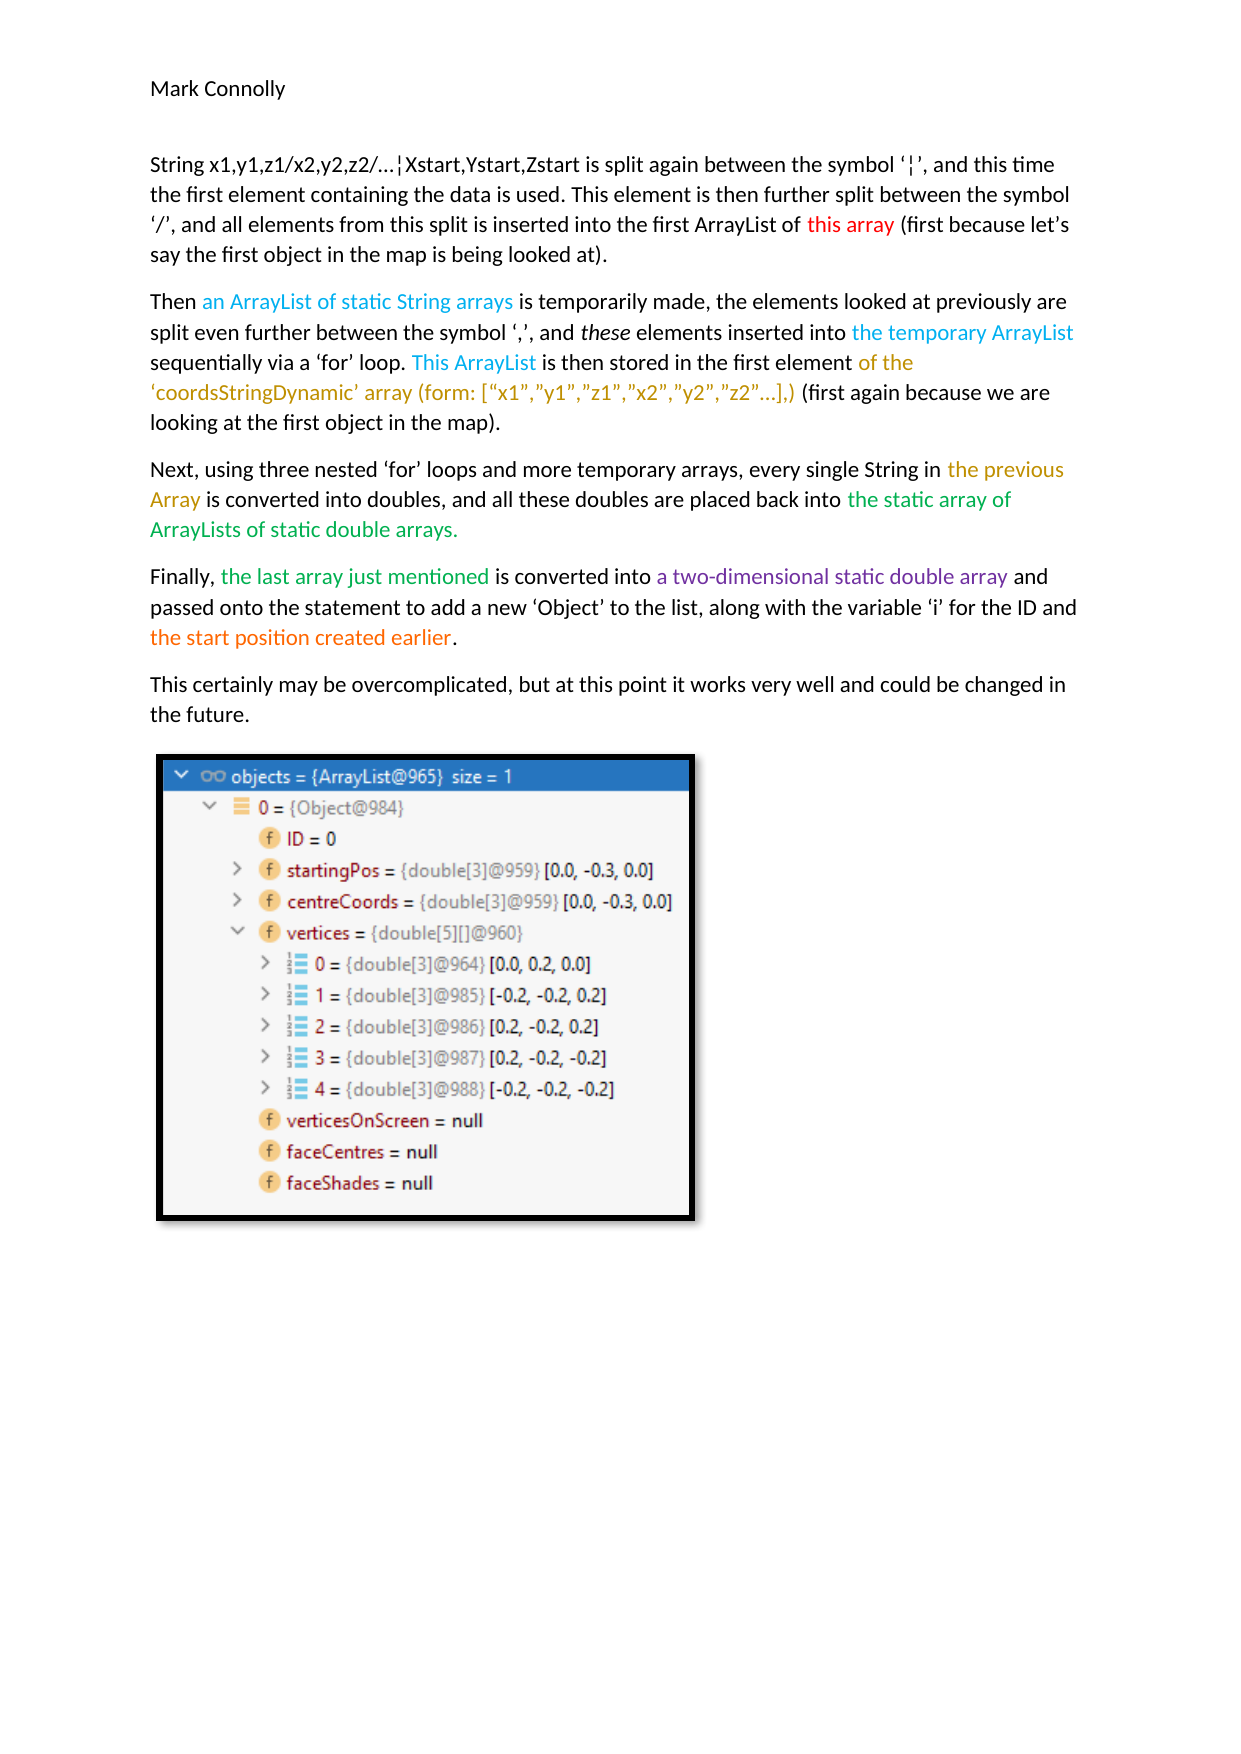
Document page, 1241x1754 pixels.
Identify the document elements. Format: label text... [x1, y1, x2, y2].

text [150, 150, 1090, 269]
picture [163, 760, 689, 1215]
text This certainly may be overcomplicated, but at this point it works very well and could be changed in the future. [150, 670, 1090, 728]
text Then an ArrayList of static String arrays is temporarily made, the elements looked at previously are split even further between the symbol ‘,’, and these elements inserted into the temporary ArrayList sequentially via a ‘for’ loop. This ArrayList is then stored in the first element of the ‘coordsStringDynamic’ array (form: [“x1”,”y1”,”z1”,”x2”,”y2”,”z2”…],) (first again because we are looking at the first object in the map). [150, 287, 1090, 436]
text Finally, the last array just mentioned is converted into a two-dimensional static double array and passed onto the statement to add a new ‘Object’ to the list, along with the variable ‘i’ for the ID and the start position created earlier. [150, 562, 1090, 651]
text Next, using three nested ‘for’ loops and more temporary arrays, every single String in the previous Array is converted into doubles, and all these doubles are placed back into the static array of ArrayLists of static double arrays. [150, 455, 1090, 544]
